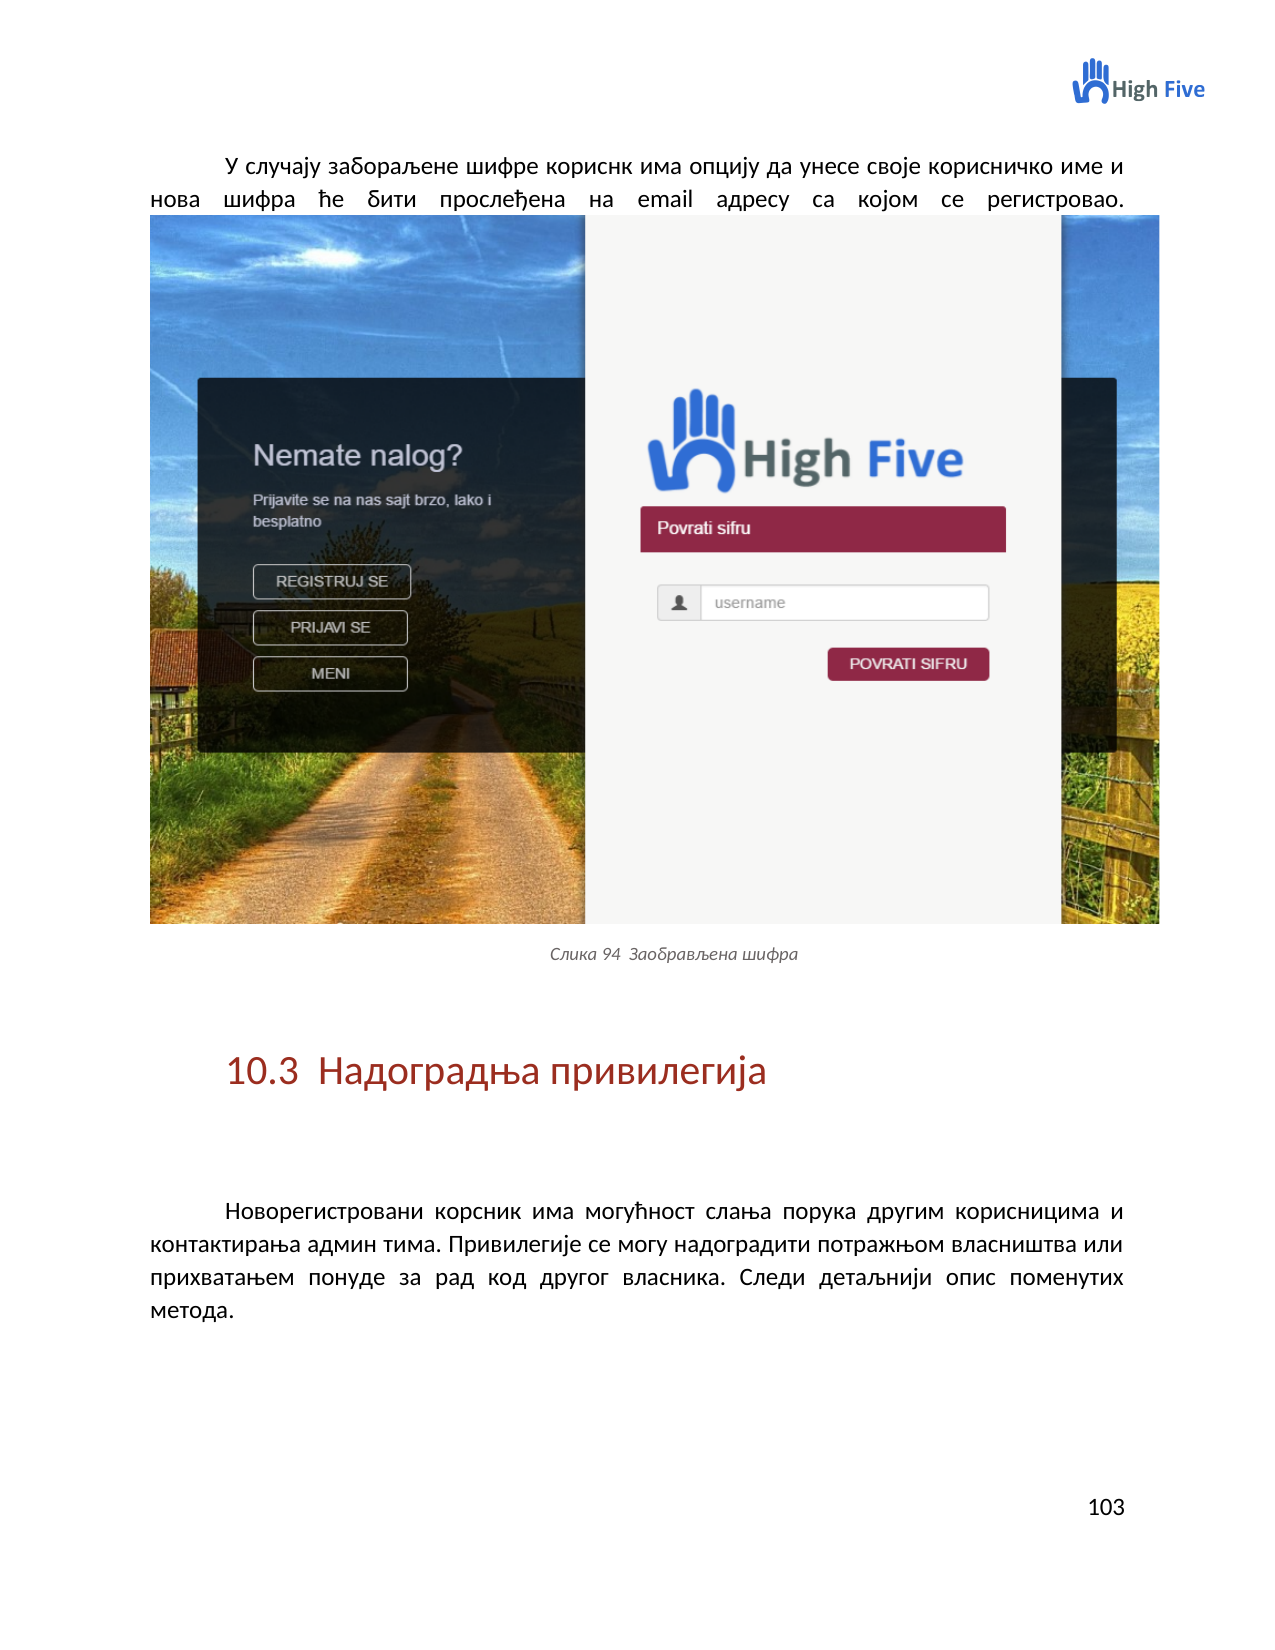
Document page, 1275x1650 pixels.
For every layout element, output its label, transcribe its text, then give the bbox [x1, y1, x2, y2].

picture [150, 215, 1160, 924]
text У случају забораљене шифре кориснк има опцију да унесе своје корисничко име и нова шифра ће бити прослеђена на email адресу са којом се регистровао. [150, 150, 1125, 215]
subtitle 10.3 Надоградња привилегија [150, 1044, 1125, 1095]
picture [1069, 53, 1223, 110]
text Слика 94 Заобрављена шифра [150, 943, 1125, 966]
text Новорегистровани корсник има могућност слања порука другим корисницима и контактирања админ тима. Привилегије се могу надоградити потражњом власништва или прихватањем понуде за рад код другог власника. Следи детаљнији опис поменутих метода. [150, 1195, 1125, 1324]
